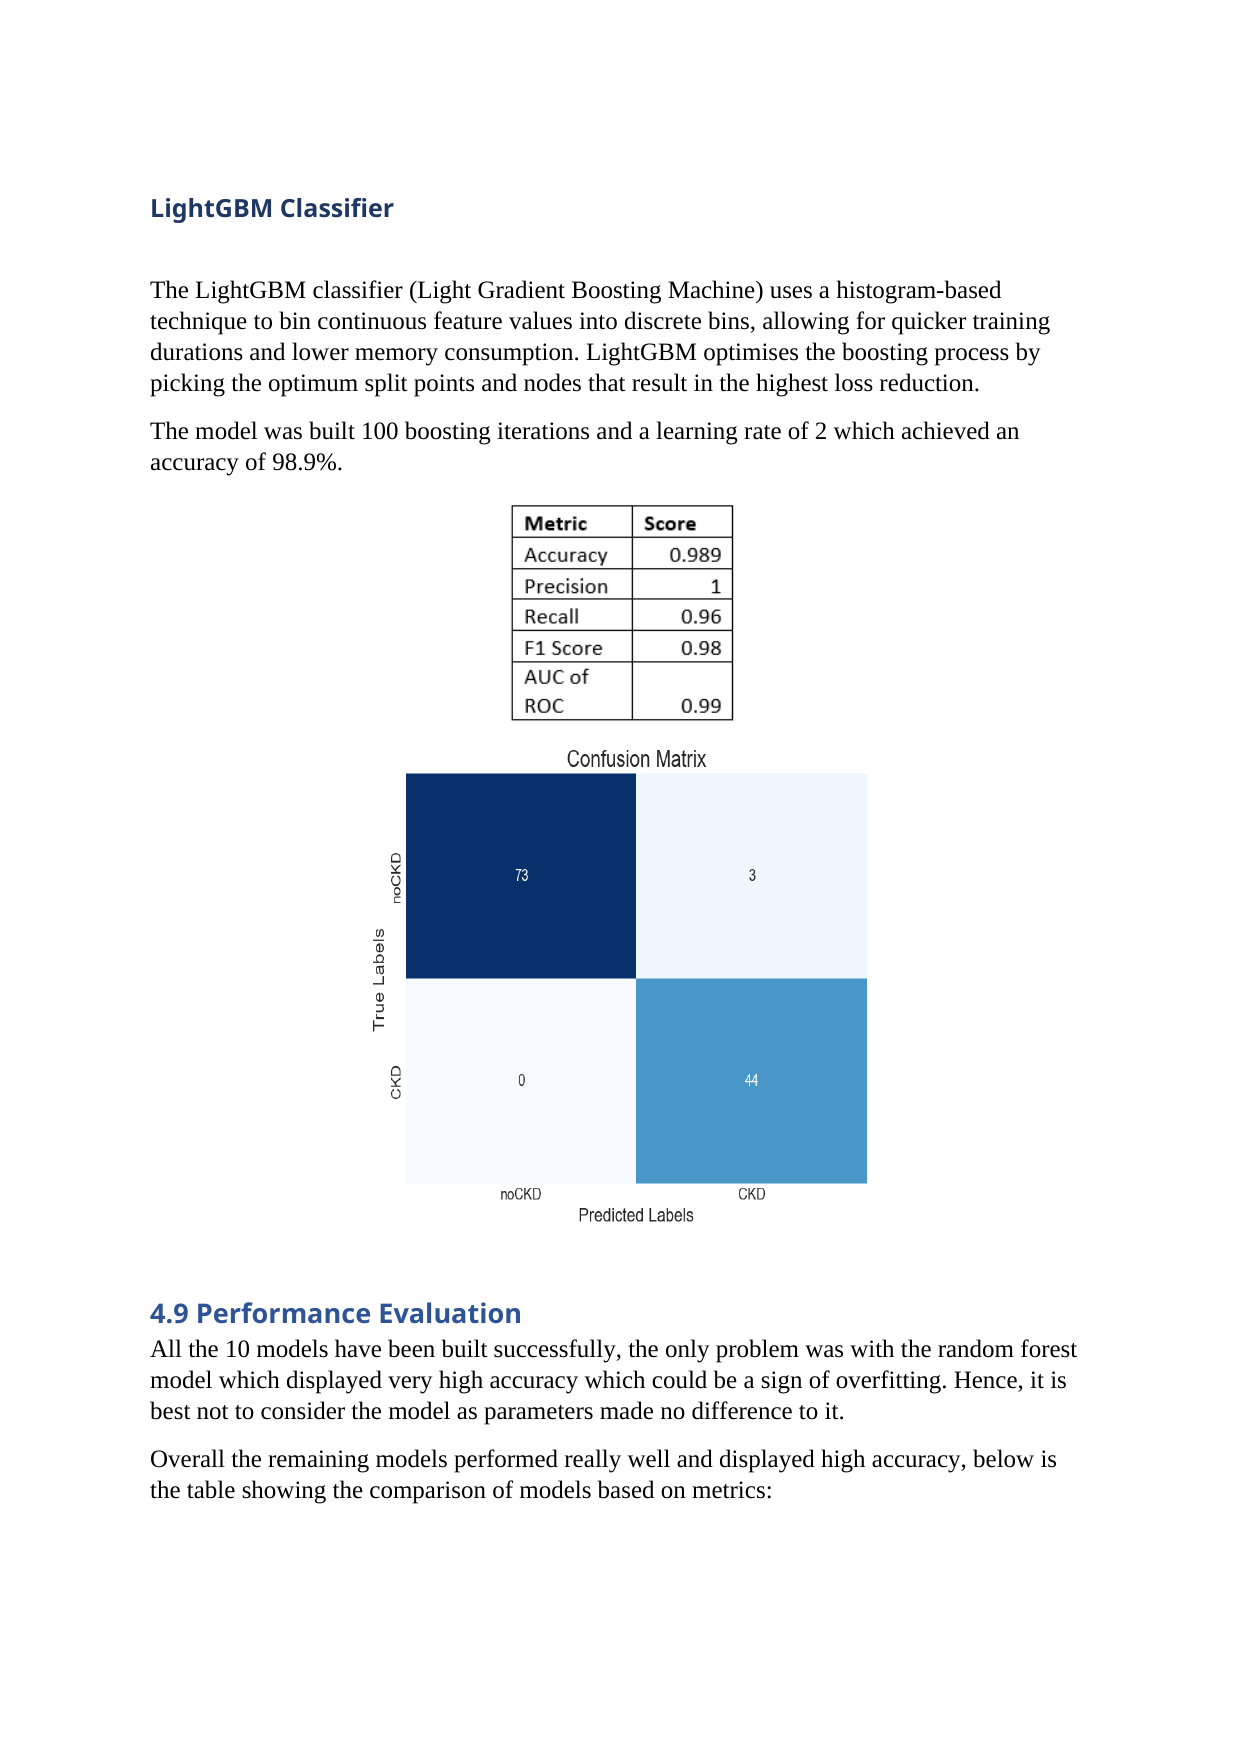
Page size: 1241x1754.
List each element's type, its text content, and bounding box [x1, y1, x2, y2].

subtitle LightGBM Classifier [150, 191, 1090, 225]
text Overall the remaining models performed really well and displayed high accuracy, below is the table showing the comparison of models based on metrics: [150, 1444, 1090, 1504]
text All the 10 models have been built successfully, the only problem was with the random forest model which displayed very high accuracy which could be a sign of overfitting. Hence, it is best not to consider the model as parameters made no difference to it. [150, 1334, 1090, 1425]
picture [367, 741, 873, 1232]
picture [503, 495, 737, 723]
text The LightGBM classifier (Light Gradient Boosting Machine) uses a histogram-based technique to bin continuous feature values into discrete bins, allowing for quicker training durations and lower memory consumption. LightGBM optimises the boosting process by picking the optimum split points and nodes that result in the highest loss reduction. [150, 275, 1090, 397]
subtitle 4.9 Performance Evaluation [150, 1294, 1090, 1331]
text The model was built 100 boosting iterations and a learning rate of 2 which achieved an accuracy of 98.9%. [150, 416, 1090, 476]
